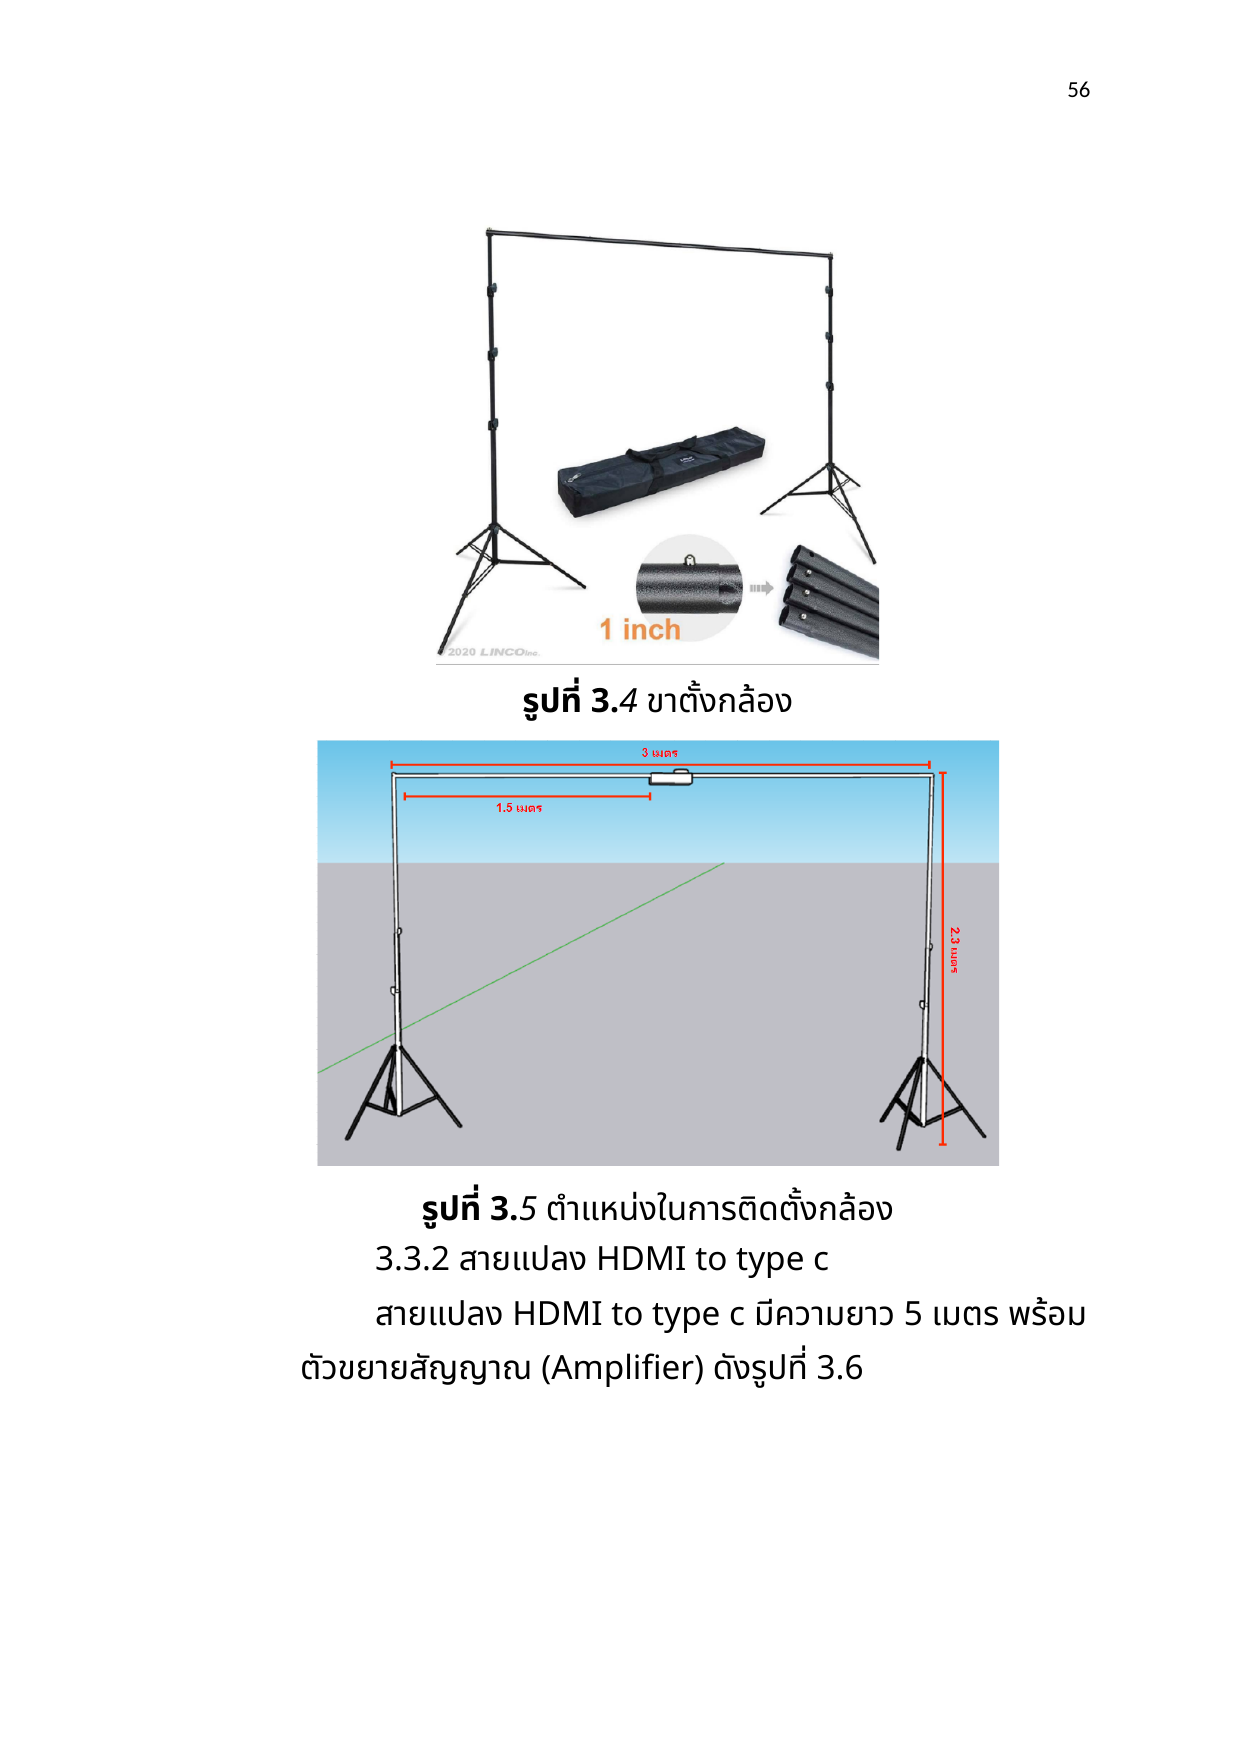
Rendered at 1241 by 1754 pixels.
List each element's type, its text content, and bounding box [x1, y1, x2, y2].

text รูปที่ 3.4 ขาตั้งกล้อง [225, 677, 1090, 728]
text รูปที่ 3.5 ตำแหน่งในการติดตั้งกล้อง [225, 1184, 1090, 1235]
picture [436, 225, 880, 665]
text 3.3.2 สายแปลง HDMI to type c [300, 1235, 1090, 1286]
text สายแปลง HDMI to type c มีความยาว 5 เมตร พร้อมตัวขยายสัญญาณ (Amplifier) ดังรูปที่ 3.6 [300, 1289, 1090, 1395]
picture [316, 740, 1000, 1166]
